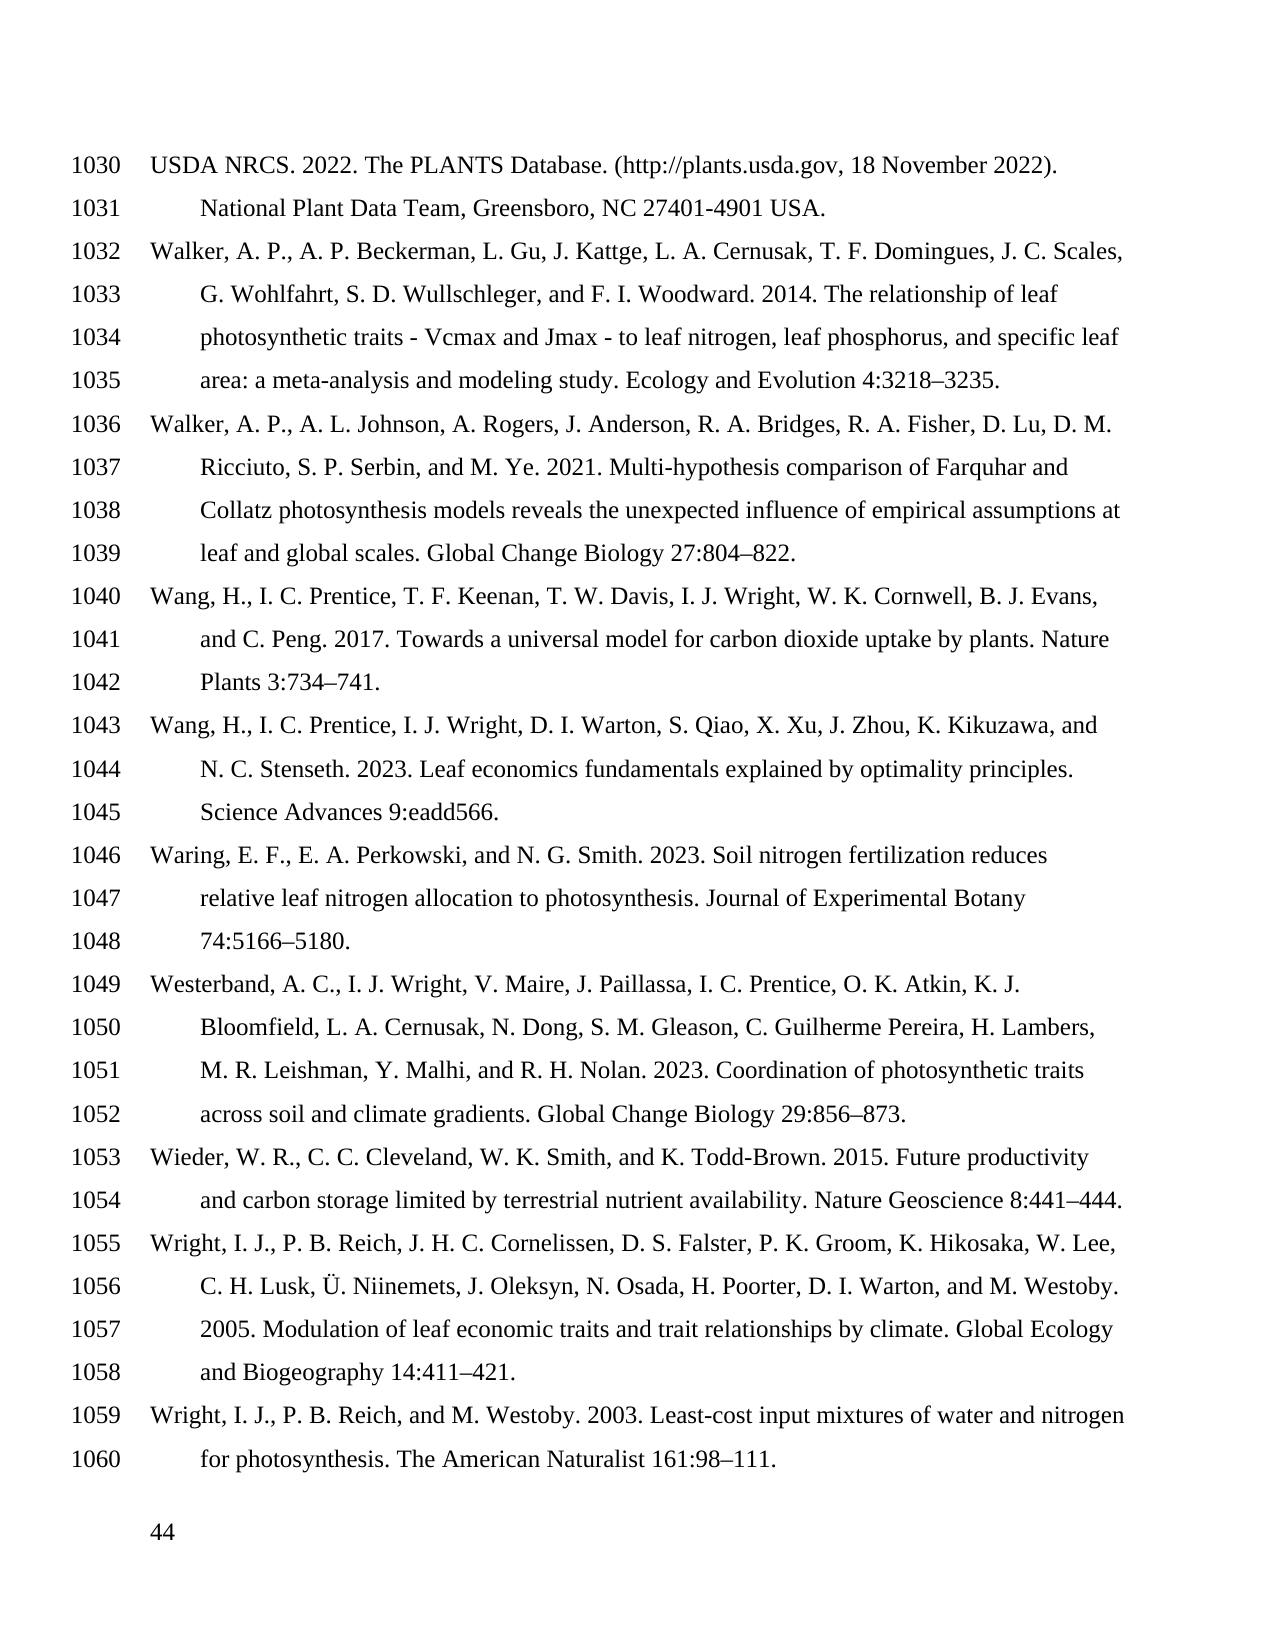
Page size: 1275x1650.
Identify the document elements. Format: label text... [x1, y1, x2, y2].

text Wright, I. J., P. B. Reich, and M. Westoby. 2003. Least-cost input mixtures of water and nitrogen for photosynthesis. The American Naturalist 161:98–111. [150, 1401, 1125, 1472]
text Walker, A. P., A. P. Beckerman, L. Gu, J. Kattge, L. A. Cernusak, T. F. Domingues, J. C. Scales, G. Wohlfahrt, S. D. Wullschleger, and F. I. Woodward. 2014. The relationship of leaf photosynthetic traits - Vcmax and Jmax - to leaf nitrogen, leaf phosphorus, and specific leaf area: a meta-analysis and modeling study. Ecology and Evolution 4:3218–3235. [150, 236, 1125, 394]
text Westerband, A. C., I. J. Wright, V. Maire, J. Paillassa, I. C. Prentice, O. K. Atkin, K. J. Bloomfield, L. A. Cernusak, N. Dong, S. M. Gleason, C. Guilherme Pereira, H. Lambers, M. R. Leishman, Y. Malhi, and R. H. Nolan. 2023. Coordination of photosynthetic traits across soil and climate gradients. Global Change Biology 29:856–873. [150, 969, 1125, 1127]
text Wang, H., I. C. Prentice, I. J. Wright, D. I. Warton, S. Qiao, X. Xu, J. Zhou, K. Kikuzawa, and N. C. Stenseth. 2023. Leaf economics fundamentals explained by optimality principles. Science Advances 9:eadd566. [150, 711, 1125, 826]
text Wieder, W. R., C. C. Cleveland, W. K. Smith, and K. Todd-Brown. 2015. Future productivity and carbon storage limited by terrestrial nutrient availability. Nature Geoscience 8:441–444. [150, 1142, 1125, 1214]
text Wang, H., I. C. Prentice, T. F. Keenan, T. W. Davis, I. J. Wright, W. K. Cornwell, B. J. Evans, and C. Peng. 2017. Towards a universal model for carbon dioxide uptake by plants. Nature Plants 3:734–741. [150, 581, 1125, 696]
text Waring, E. F., E. A. Perkowski, and N. G. Smith. 2023. Soil nitrogen fertilization reduces relative leaf nitrogen allocation to photosynthesis. Journal of Experimental Botany 74:5166–5180. [150, 840, 1125, 955]
text USDA NRCS. 2022. The PLANTS Database. (http://plants.usda.gov, 18 November 2022). National Plant Data Team, Greensboro, NC 27401-4901 USA. [150, 150, 1125, 222]
text Walker, A. P., A. L. Johnson, A. Rogers, J. Anderson, R. A. Bridges, R. A. Fisher, D. Lu, D. M. Ricciuto, S. P. Serbin, and M. Ye. 2021. Multi‐hypothesis comparison of Farquhar and Collatz photosynthesis models reveals the unexpected influence of empirical assumptions at leaf and global scales. Global Change Biology 27:804–822. [150, 409, 1125, 567]
text Wright, I. J., P. B. Reich, J. H. C. Cornelissen, D. S. Falster, P. K. Groom, K. Hikosaka, W. Lee, C. H. Lusk, Ü. Niinemets, J. Oleksyn, N. Osada, H. Poorter, D. I. Warton, and M. Westoby. 2005. Modulation of leaf economic traits and trait relationships by climate. Global Ecology and Biogeography 14:411–421. [150, 1228, 1125, 1386]
